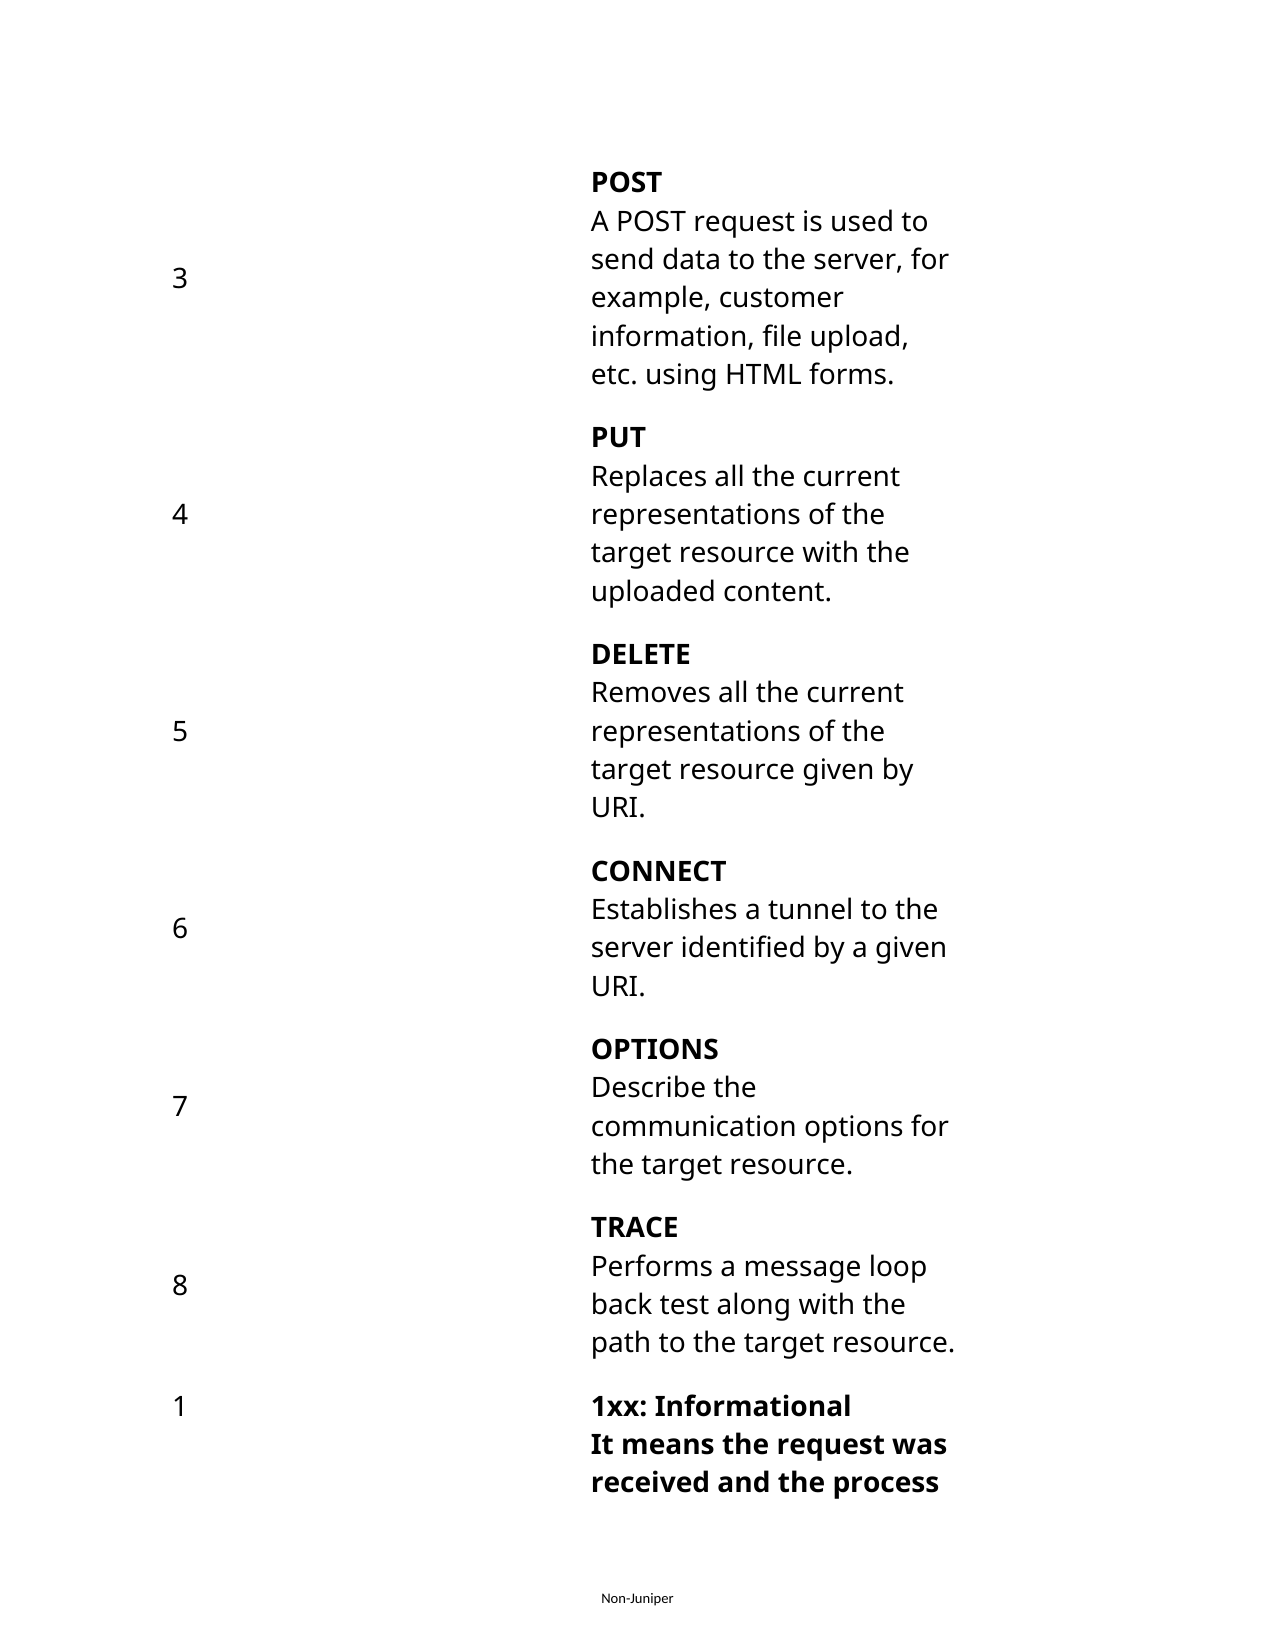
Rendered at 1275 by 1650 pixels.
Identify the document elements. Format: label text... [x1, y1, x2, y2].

table_cell 1 [159, 1373, 578, 1513]
table_cell OPTIONS Describe the communication options for the target resource. [578, 1017, 970, 1195]
table_cell PUT Replaces all the current representations of the target resource with the uploaded content. [578, 405, 970, 622]
table_cell 7 [159, 1017, 578, 1195]
table_cell DELETE Removes all the current representations of the target resource given by URI. [578, 622, 970, 838]
table_cell 3 [159, 150, 578, 405]
table_cell 4 [159, 405, 578, 622]
table_cell CONNECT Establishes a tunnel to the server identified by a given URI. [578, 838, 970, 1017]
table_cell 8 [159, 1195, 578, 1373]
table_cell POST A POST request is used to send data to the server, for example, customer information, file upload, etc. using HTML forms. [578, 150, 970, 405]
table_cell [578, 1373, 970, 1513]
table_cell 5 [159, 622, 578, 838]
table_cell TRACE Performs a message loop back test along with the path to the target resource. [578, 1195, 970, 1373]
table_cell 6 [159, 838, 578, 1017]
